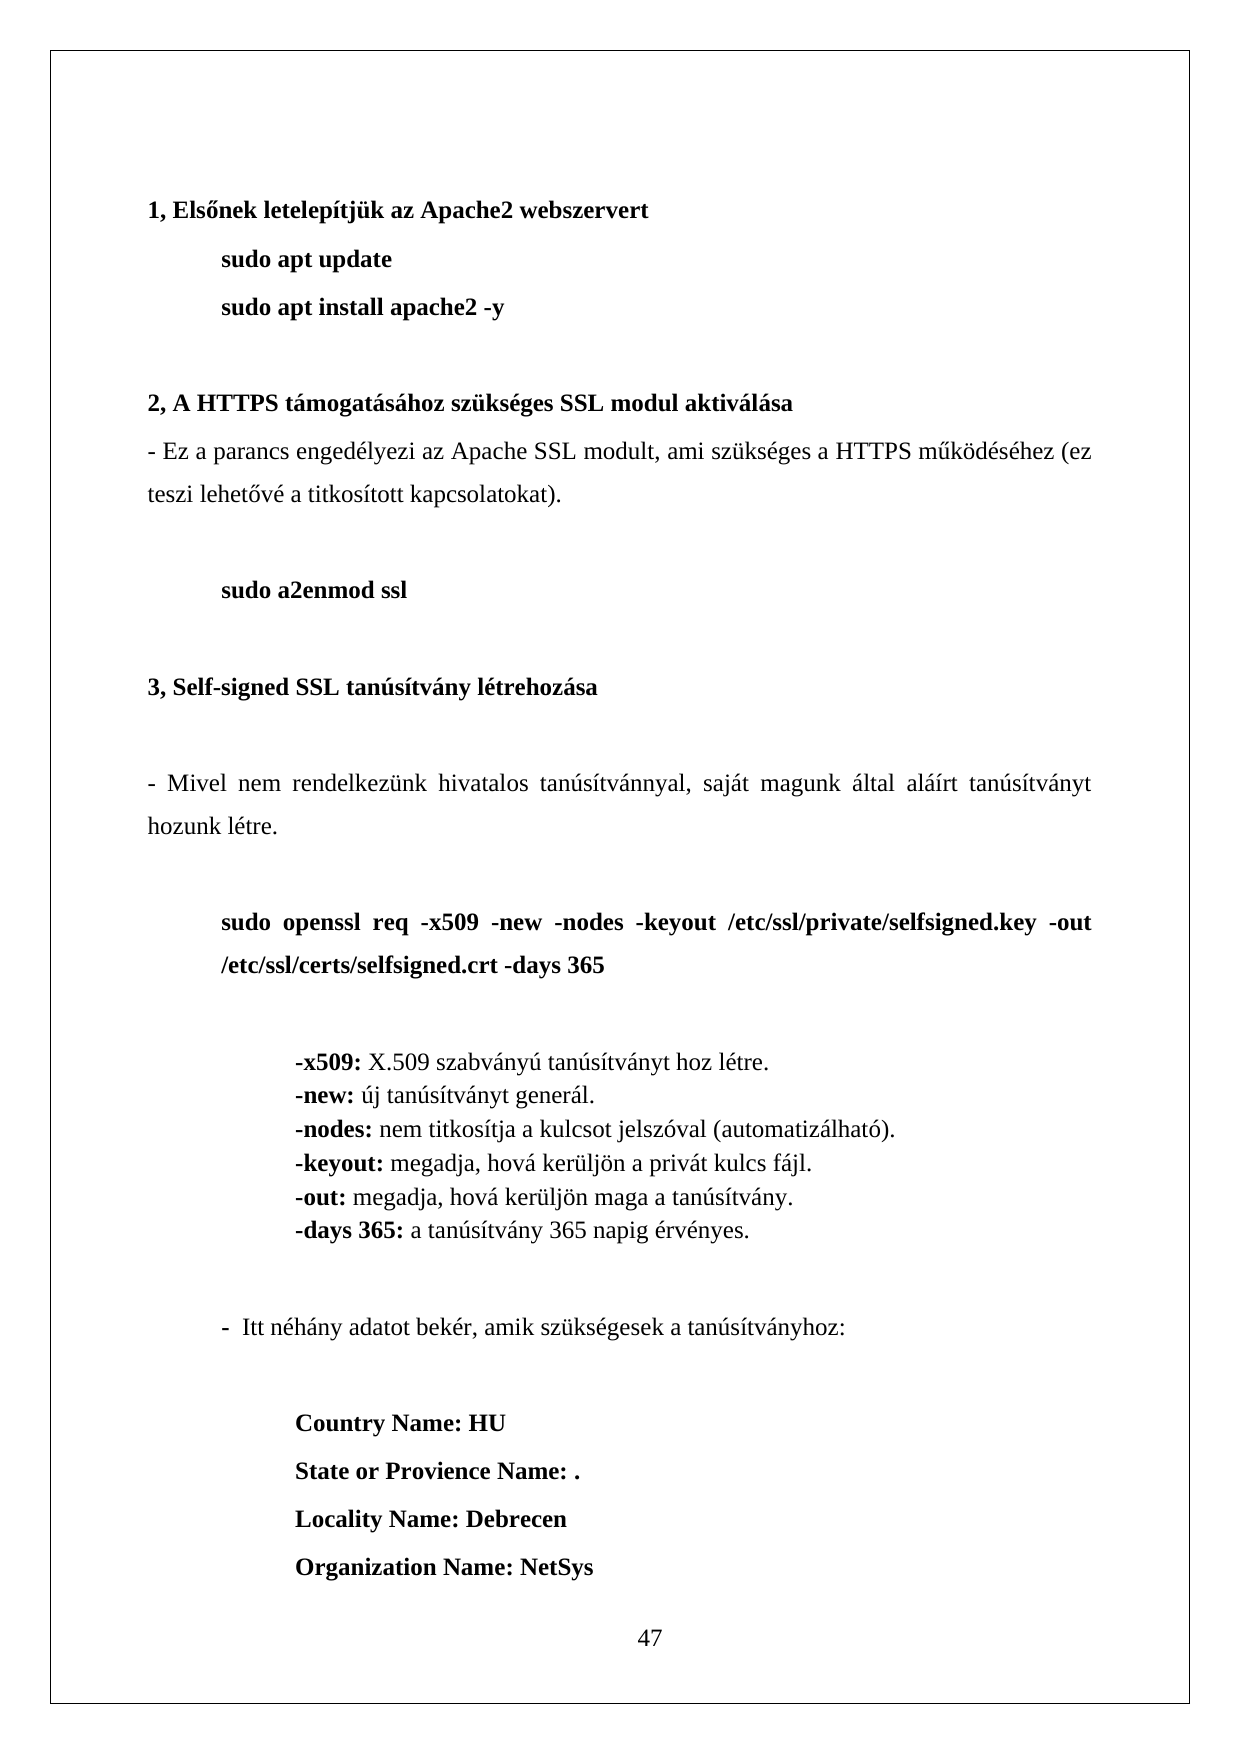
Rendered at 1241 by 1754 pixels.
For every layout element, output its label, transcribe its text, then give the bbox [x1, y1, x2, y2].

text sudo apt update [147, 244, 1093, 272]
text Locality Name: Debrecen [147, 1504, 1093, 1533]
text sudo apt install apache2 -y [147, 292, 1093, 321]
text 2, A HTTPS támogatásához szükséges SSL modul aktiválása [147, 388, 1093, 417]
text -keyout: megadja, hová kerüljön a privát kulcs fájl. [221, 1148, 1093, 1177]
text -out: megadja, hová kerüljön maga a tanúsítvány. [221, 1182, 1093, 1211]
text - Itt néhány adatot bekér, amik szükségesek a tanúsítványhoz: [147, 1312, 1093, 1341]
text -x509: X.509 szabványú tanúsítványt hoz létre. [221, 1047, 1093, 1076]
text State or Provience Name: . [147, 1456, 1093, 1485]
text 3, Self-signed SSL tanúsítvány létrehozása [147, 672, 1093, 701]
text sudo a2enmod ssl [147, 576, 1093, 604]
text sudo openssl req -x509 -new -nodes -keyout /etc/ssl/private/selfsigned.key -out /etc/ssl/certs/selfsigned.crt -days 365 [221, 907, 1093, 979]
text -days 365: a tanúsítvány 365 napig érvényes. [221, 1216, 1093, 1244]
text Organization Name: NetSys [147, 1552, 1093, 1581]
text 1, Elsőnek letelepítjük az Apache2 webszervert [147, 196, 1093, 224]
text - Ez a parancs engedélyezi az Apache SSL modult, ami szükséges a HTTPS működéséhez (ez teszi lehetővé a titkosított kapcsolatokat). [147, 436, 1093, 508]
text Country Name: HU [147, 1408, 1093, 1437]
text - Mivel nem rendelkezünk hivatalos tanúsítvánnyal, saját magunk által aláírt tanúsítványt hozunk létre. [147, 768, 1093, 840]
text -new: új tanúsítványt generál. [221, 1081, 1093, 1109]
text -nodes: nem titkosítja a kulcsot jelszóval (automatizálható). [221, 1114, 1093, 1143]
